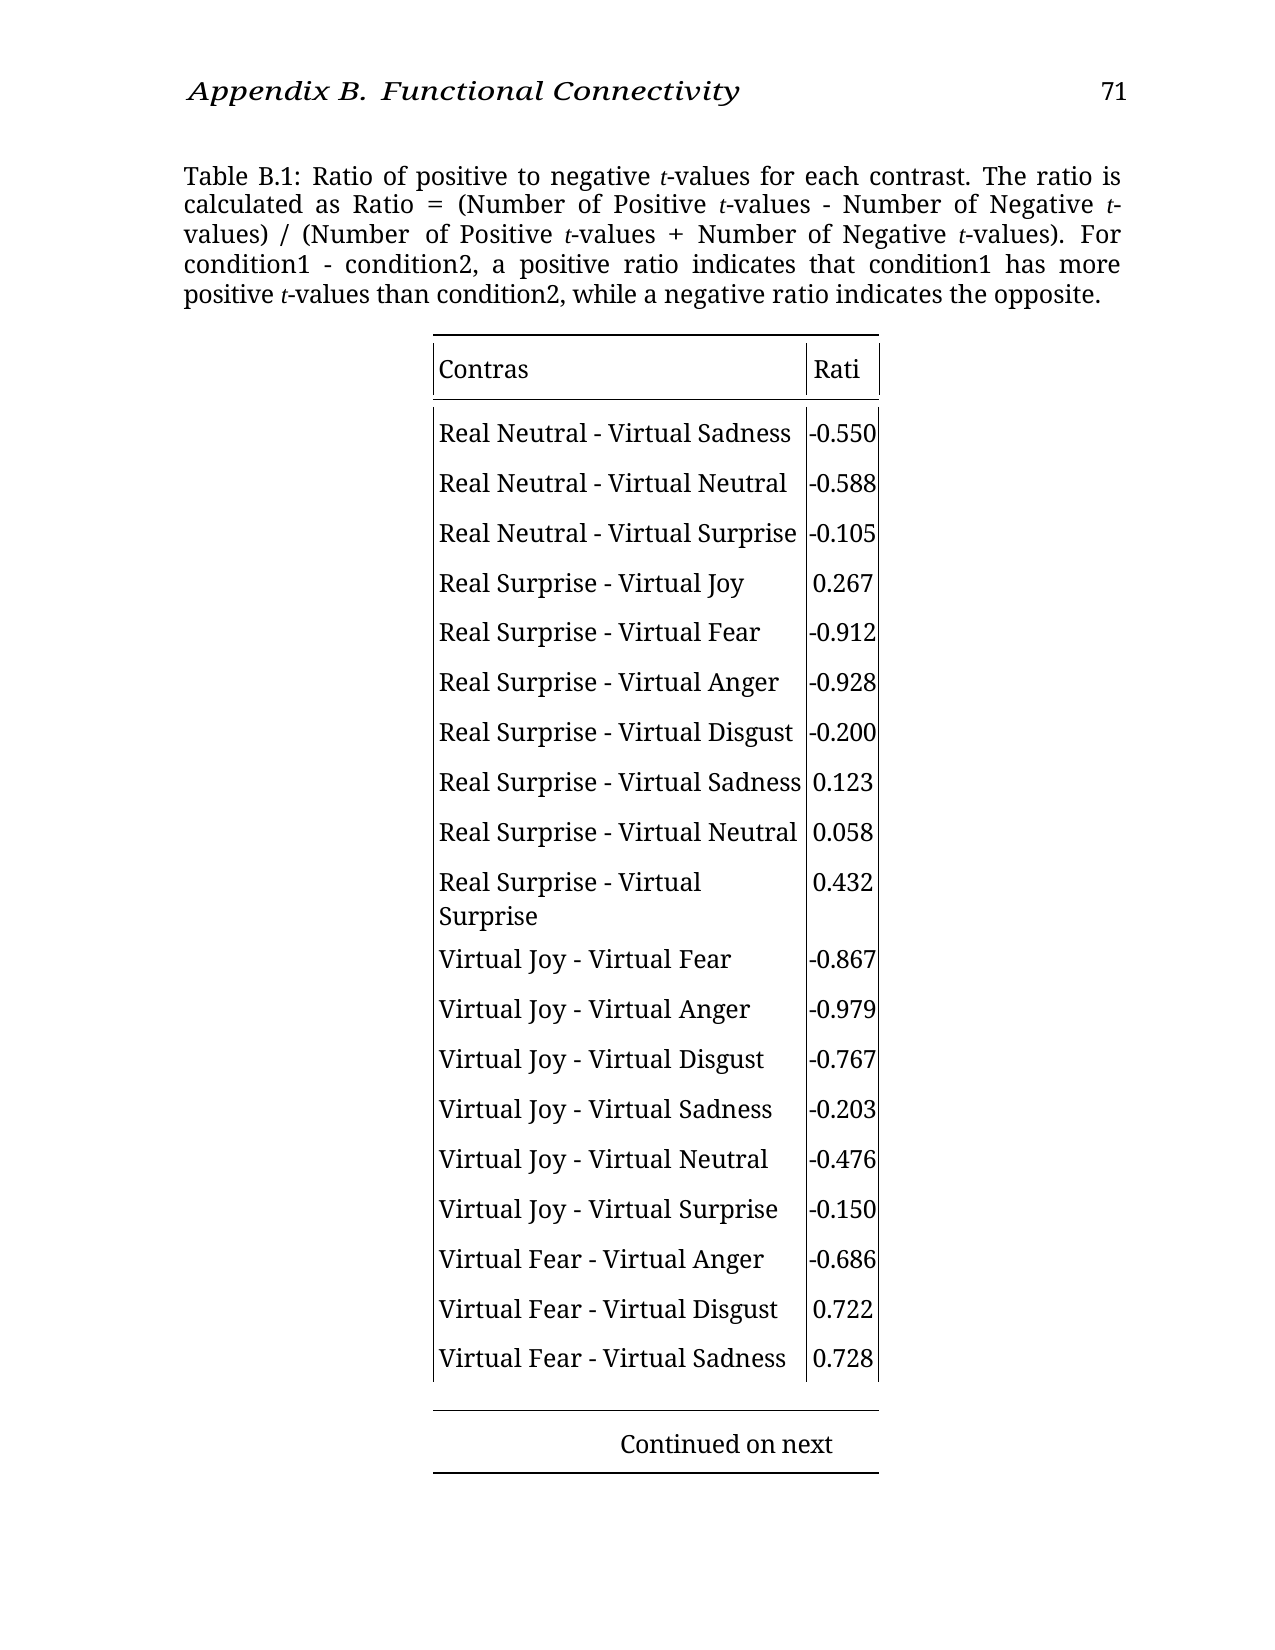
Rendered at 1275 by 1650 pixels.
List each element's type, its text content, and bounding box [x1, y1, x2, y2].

table_cell -0.203 [807, 1083, 878, 1132]
table_cell Virtual Joy - Virtual Surprise [434, 1182, 806, 1232]
table_cell Real Surprise - Virtual Joy [434, 556, 806, 606]
text Table B.1: Ratio of positive to negative t-values for each contrast. The ratio is calculated as Ratio = (Number of Positive t-values - Number of Negative t-values) / (Number of Positive t-values + Number of Negative t-values). For condition1 - condition2, a positive ratio indicates that condition1 has more positive t-values than condition2, while a negative ratio indicates the opposite. [183, 161, 1121, 311]
table_cell Real Neutral - Virtual Neutral [434, 456, 806, 506]
table_cell Real Neutral - Virtual Surprise [434, 506, 806, 556]
table_cell Virtual Joy - Virtual Anger [434, 983, 806, 1032]
table_cell 0.722 [807, 1282, 878, 1332]
table_cell Real Surprise - Virtual Disgust [434, 706, 806, 756]
table_cell Real Surprise - Virtual Anger [434, 656, 806, 706]
table_cell Virtual Fear - Virtual Sadness [434, 1332, 806, 1382]
table_cell -0.767 [807, 1033, 878, 1082]
table_cell -0.686 [807, 1232, 878, 1282]
table_cell -0.912 [807, 606, 878, 656]
table_cell -0.928 [807, 656, 878, 706]
table_cell 0.728 [807, 1332, 878, 1382]
table_cell Real Surprise - Virtual Surprise [434, 855, 806, 933]
table_cell -0.105 [807, 506, 878, 556]
table_cell Real Surprise - Virtual Fear [434, 606, 806, 656]
table_cell 0.058 [807, 805, 878, 855]
table_cell -0.150 [807, 1182, 878, 1232]
table_cell Virtual Joy - Virtual Sadness [434, 1083, 806, 1132]
table_header -0.550 [807, 407, 878, 456]
table_cell 0.432 [807, 855, 878, 933]
table_cell 0.123 [807, 756, 878, 805]
table_cell Virtual Joy - Virtual Neutral [434, 1132, 806, 1182]
table_cell -0.979 [807, 983, 878, 1032]
table_cell -0.867 [807, 933, 878, 983]
table_cell -0.200 [807, 706, 878, 756]
table_header Real Neutral - Virtual Sadness [434, 407, 806, 456]
table_cell Virtual Joy - Virtual Disgust [434, 1033, 806, 1082]
table_cell Virtual Joy - Virtual Fear [434, 933, 806, 983]
table_cell Real Surprise - Virtual Neutral [434, 805, 806, 855]
table_cell Virtual Fear - Virtual Anger [434, 1232, 806, 1282]
table_cell Virtual Fear - Virtual Disgust [434, 1282, 806, 1332]
table_cell -0.588 [807, 456, 878, 506]
table_cell 0.267 [807, 556, 878, 606]
table_cell -0.476 [807, 1132, 878, 1182]
table_cell Real Surprise - Virtual Sadness [434, 756, 806, 805]
